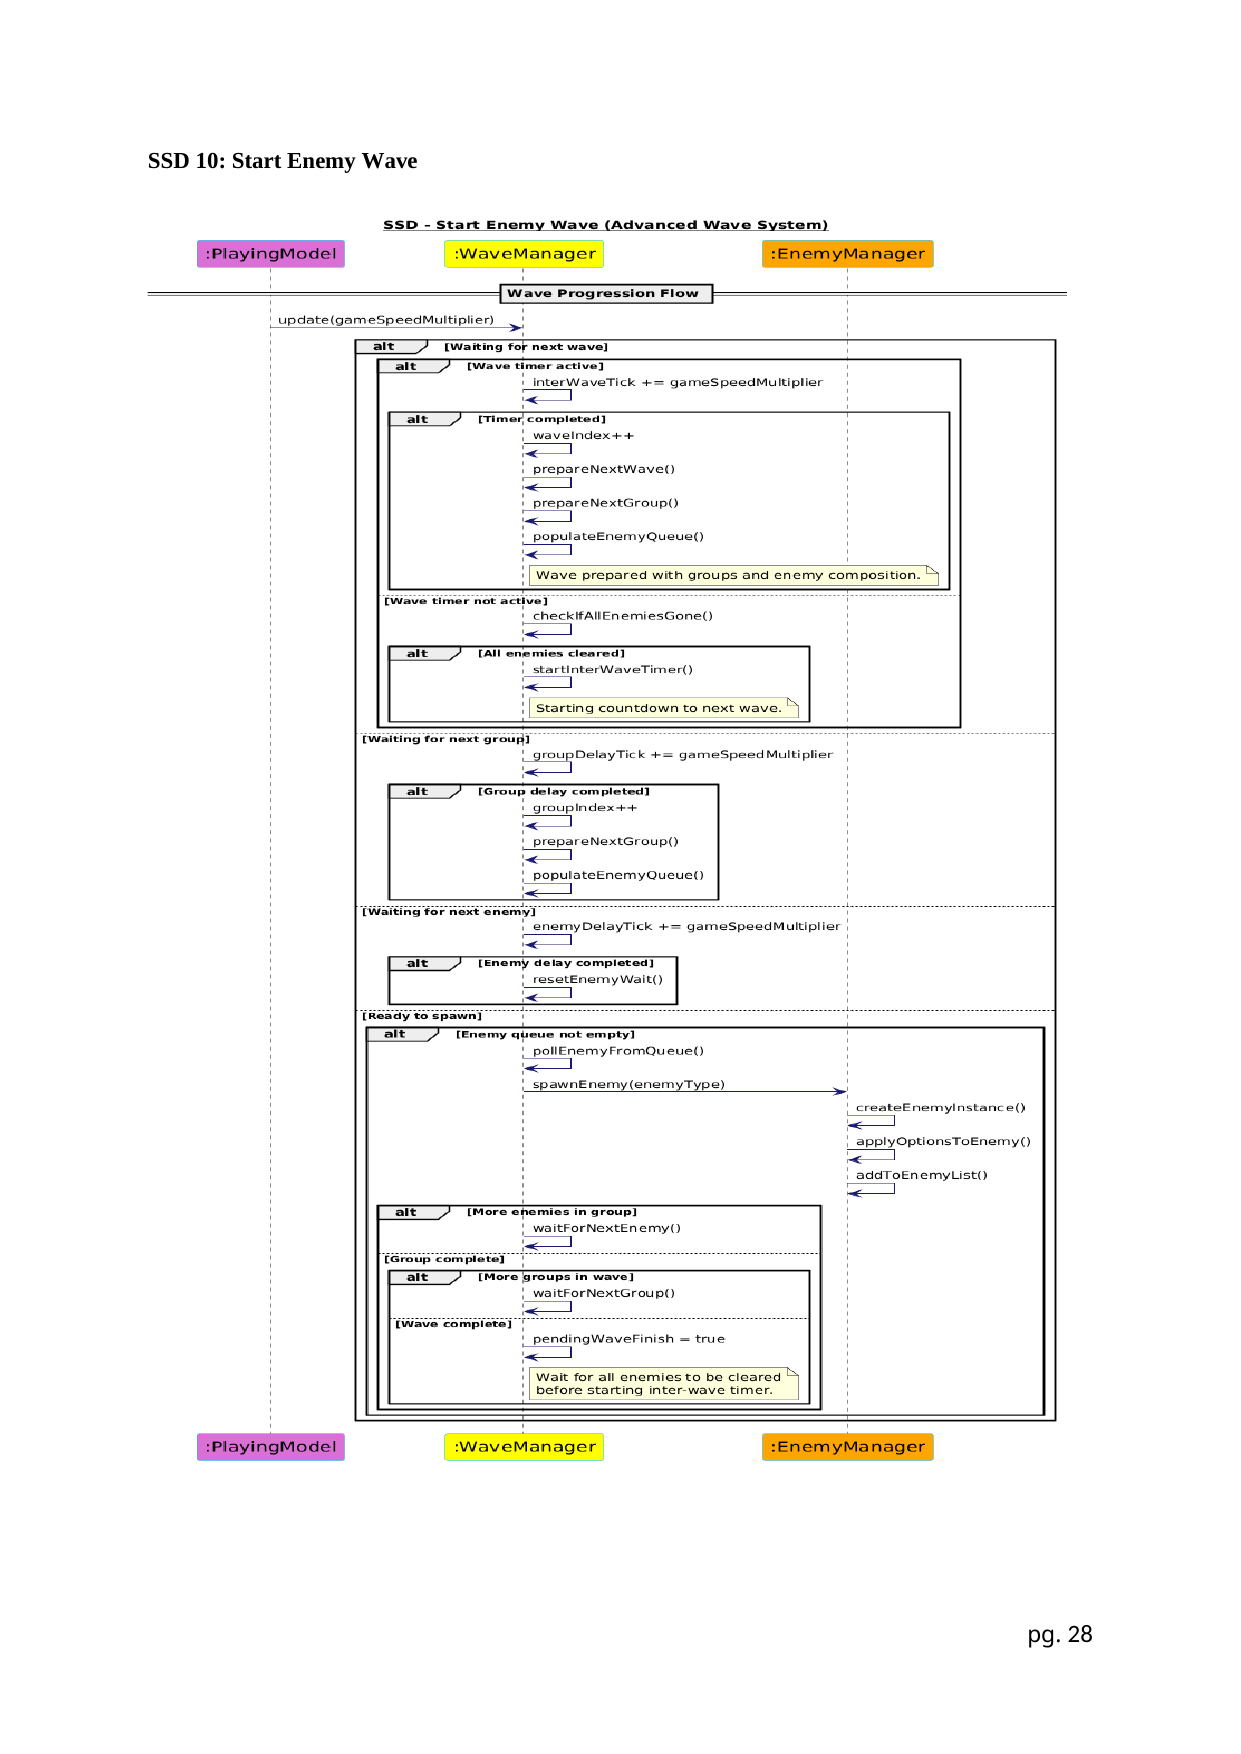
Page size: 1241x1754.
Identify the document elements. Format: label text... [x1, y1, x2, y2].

picture [147, 207, 1073, 1464]
subtitle SSD 10: Start Enemy Wave [148, 148, 1093, 174]
